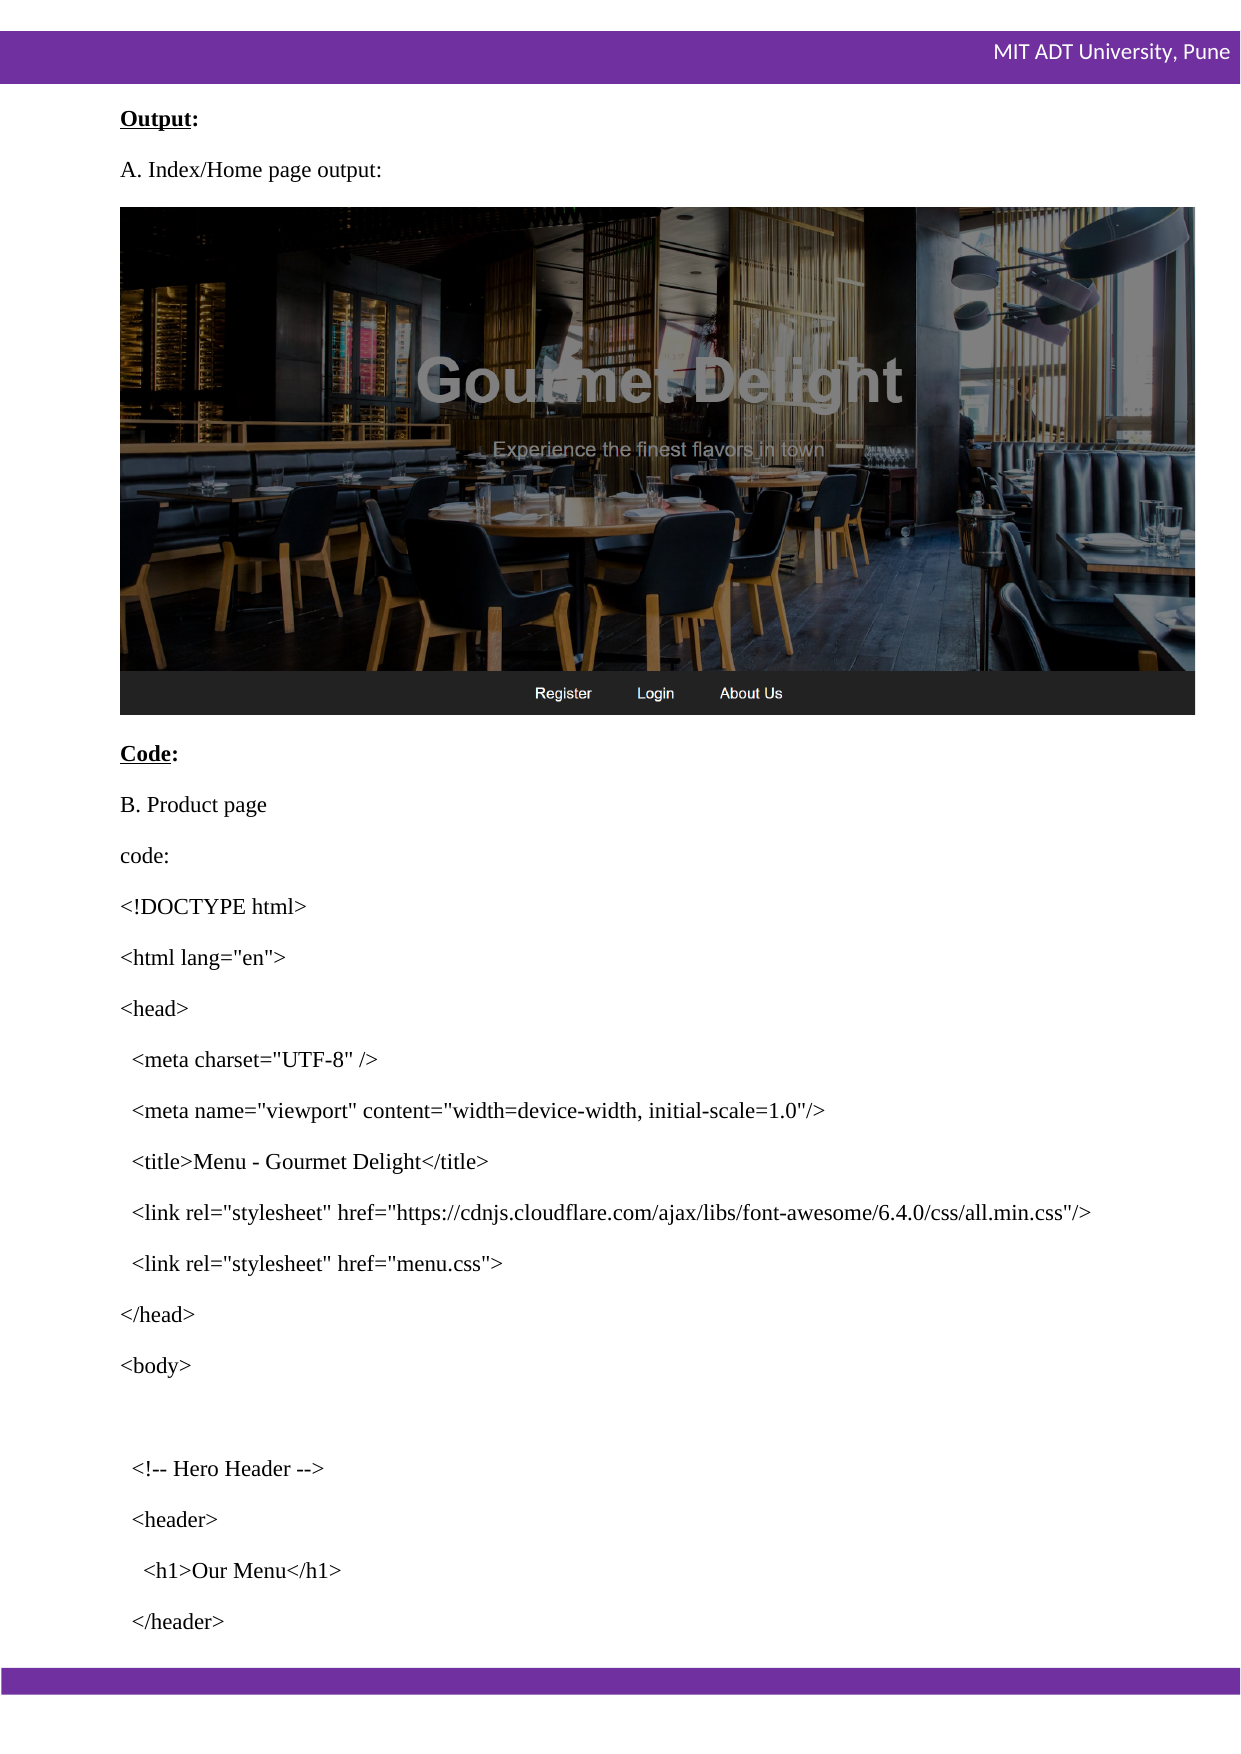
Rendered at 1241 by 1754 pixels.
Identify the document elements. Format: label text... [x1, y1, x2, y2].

text code: [120, 842, 1195, 868]
text A. Index/Home page output: [120, 156, 1195, 182]
text <head> [120, 995, 1195, 1022]
text Code: [120, 740, 1195, 766]
text <body> [120, 1352, 1195, 1379]
text <meta charset="UTF-8" /> [120, 1046, 1195, 1073]
text <header> [120, 1506, 1195, 1532]
text Output: [120, 105, 1195, 131]
text <meta name="viewport" content="width=device-width, initial-scale=1.0"/> [120, 1097, 1195, 1124]
text <link rel="stylesheet" href="https://cdnjs.cloudflare.com/ajax/libs/font-awesome/6.4.0/css/all.min.css"/> [120, 1199, 1195, 1226]
text <html lang="en"> [120, 944, 1195, 971]
text <title>Menu - Gourmet Delight</title> [120, 1148, 1195, 1175]
text <!-- Hero Header --> [120, 1454, 1195, 1481]
picture [120, 207, 1196, 715]
text </head> [120, 1301, 1195, 1328]
text <!DOCTYPE html> [120, 893, 1195, 919]
text <link rel="stylesheet" href="menu.css"> [120, 1250, 1195, 1277]
text </header> [120, 1608, 1195, 1634]
text B. Product page [120, 791, 1195, 817]
text <h1>Our Menu</h1> [120, 1557, 1195, 1583]
